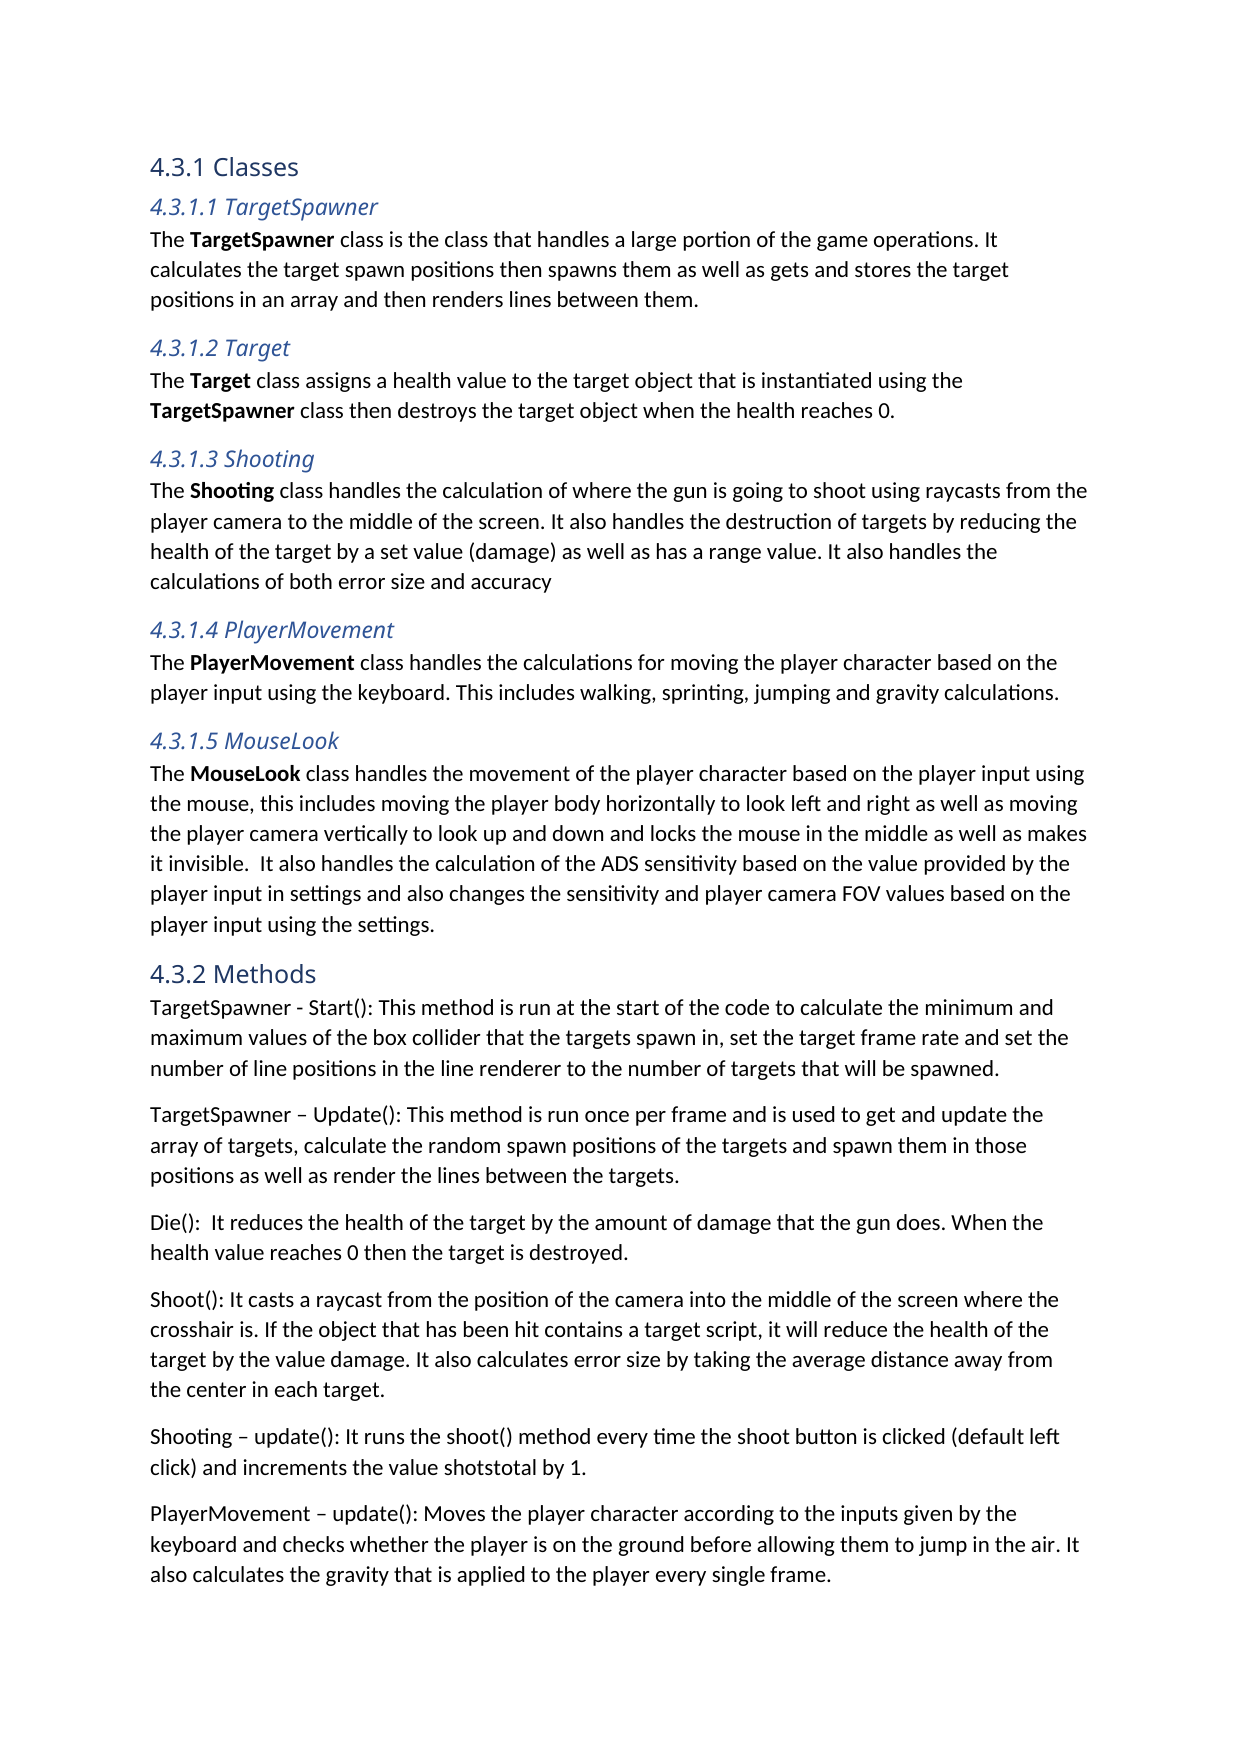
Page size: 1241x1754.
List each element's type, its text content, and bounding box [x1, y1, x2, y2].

text Shoot(): It casts a raycast from the position of the camera into the middle of the screen where the crosshair is. If the object that has been hit contains a target script, it will reduce the health of the target by the value damage. It also calculates error size by taking the average distance away from the center in each target. [150, 1285, 1090, 1404]
subtitle 4.3.1.4 PlayerMovement [150, 614, 1090, 645]
subtitle 4.3.1.3 Shooting [150, 443, 1090, 474]
subtitle 4.3.1.1 TargetSpawner [150, 191, 1090, 222]
subtitle 4.3.1.5 MouseLook [150, 725, 1090, 756]
subtitle 4.3.2 Methods [150, 957, 1090, 991]
text TargetSpawner - Start(): This method is run at the start of the code to calculate the minimum and maximum values of the box collider that the targets spawn in, set the target frame rate and set the number of line positions in the line renderer to the number of targets that will be spawned. [150, 993, 1090, 1082]
text Shooting – update(): It runs the shoot() method every time the shoot button is clicked (default left click) and increments the value shotstotal by 1. [150, 1422, 1090, 1481]
text The TargetSpawner class is the class that handles a large portion of the game operations. It calculates the target spawn positions then spawns them as well as gets and stores the target positions in an array and then renders lines between them. [150, 225, 1090, 313]
text PlayerMovement – update(): Moves the player character according to the inputs given by the keyboard and checks whether the player is on the ground before allowing them to jump in the air. It also calculates the gravity that is applied to the player every single frame. [150, 1499, 1090, 1588]
subtitle 4.3.1 Classes [150, 150, 1090, 184]
text The PlayerMovement class handles the calculations for moving the player character based on the player input using the keyboard. This includes walking, sprinting, jumping and gravity calculations. [150, 648, 1090, 706]
subtitle 4.3.1.2 Target [150, 332, 1090, 363]
text The MouseLook class handles the movement of the player character based on the player input using the mouse, this includes moving the player body horizontally to look left and right as well as moving the player camera vertically to look up and down and locks the mouse in the middle as well as makes it invisible. It also handles the calculation of the ADS sensitivity based on the value provided by the player input in settings and also changes the sensitivity and player camera FOV values based on the player input using the settings. [150, 759, 1090, 938]
text Die(): It reduces the health of the target by the amount of damage that the gun does. When the health value reaches 0 then the target is destroyed. [150, 1208, 1090, 1266]
text The Shooting class handles the calculation of where the gun is going to shoot using raycasts from the player camera to the middle of the screen. It also handles the destruction of targets by reducing the health of the target by a set value (damage) as well as has a range value. It also handles the calculations of both error size and accuracy [150, 477, 1090, 595]
text The Target class assigns a health value to the target object that is instantiated using the TargetSpawner class then destroys the target object when the health reaches 0. [150, 366, 1090, 424]
text TargetSpawner – Update(): This method is run once per frame and is used to get and update the array of targets, calculate the random spawn positions of the targets and spawn them in those positions as well as render the lines between the targets. [150, 1101, 1090, 1189]
